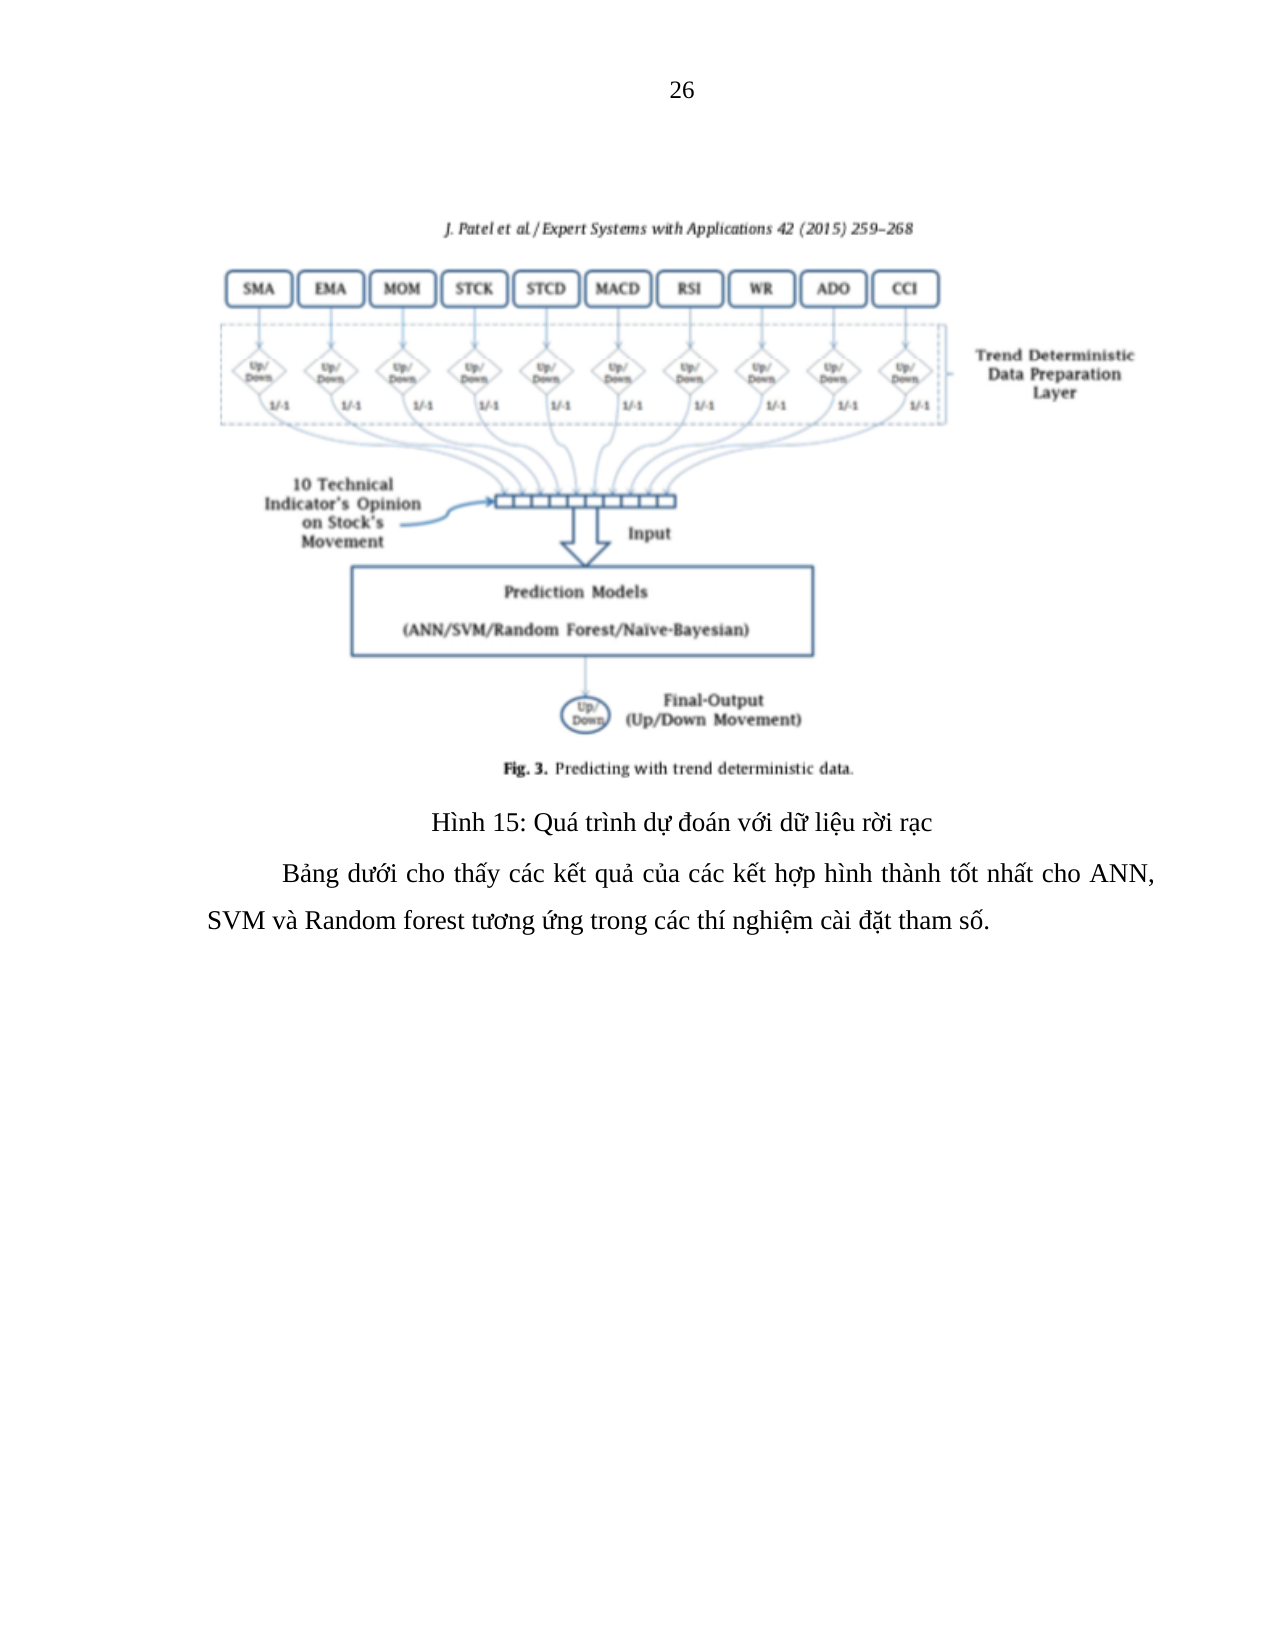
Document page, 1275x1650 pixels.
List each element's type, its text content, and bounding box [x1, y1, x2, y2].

text Bảng dưới cho thấy các kết quả của các kết hợp hình thành tốt nhất cho ANN, SVM và Random forest tương ứng trong các thí nghiệm cài đặt tham số. [207, 858, 1157, 935]
text Hình 15: Quá trình dự đoán với dữ liệu rời rạc [207, 806, 1157, 837]
picture [211, 206, 1153, 791]
